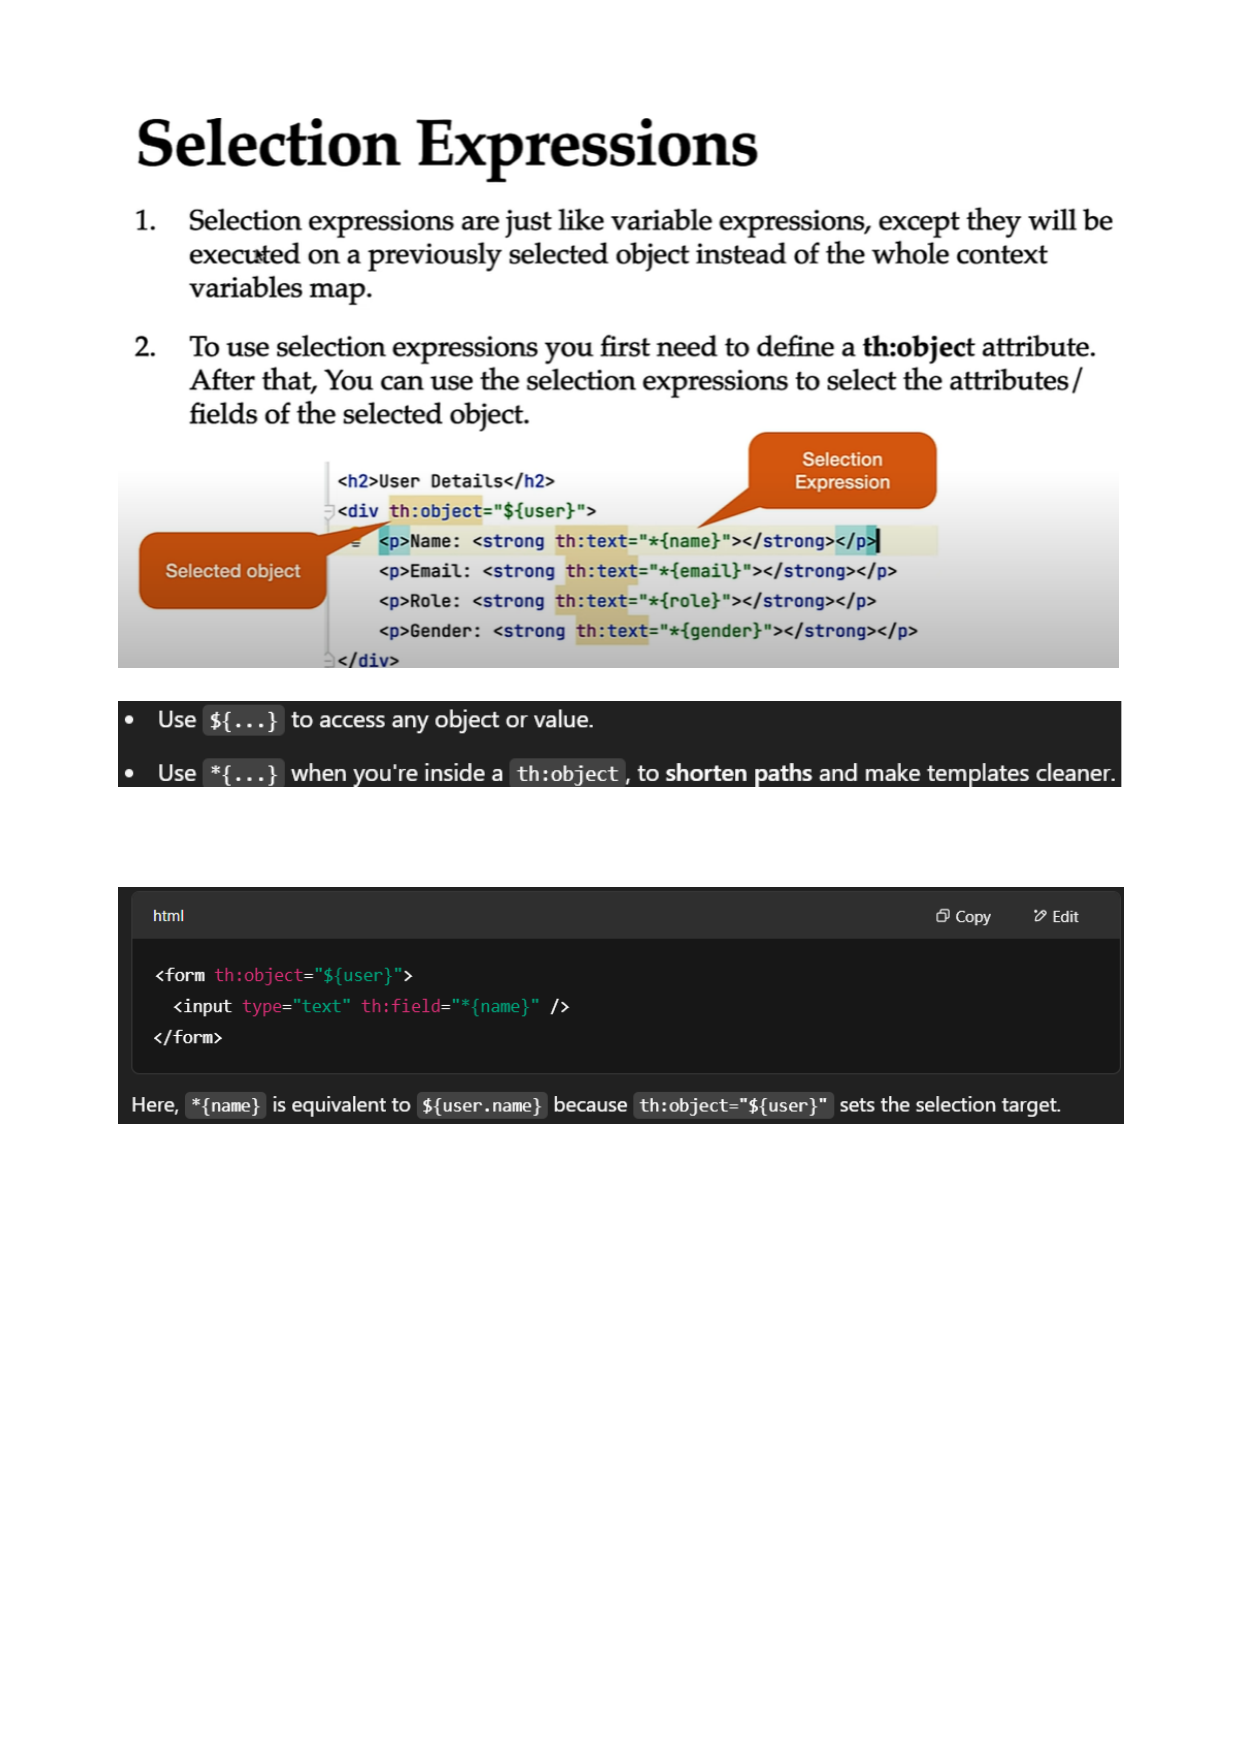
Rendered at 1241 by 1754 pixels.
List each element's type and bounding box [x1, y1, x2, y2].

picture [118, 118, 1119, 668]
picture [118, 701, 1122, 787]
picture [118, 887, 1124, 1124]
